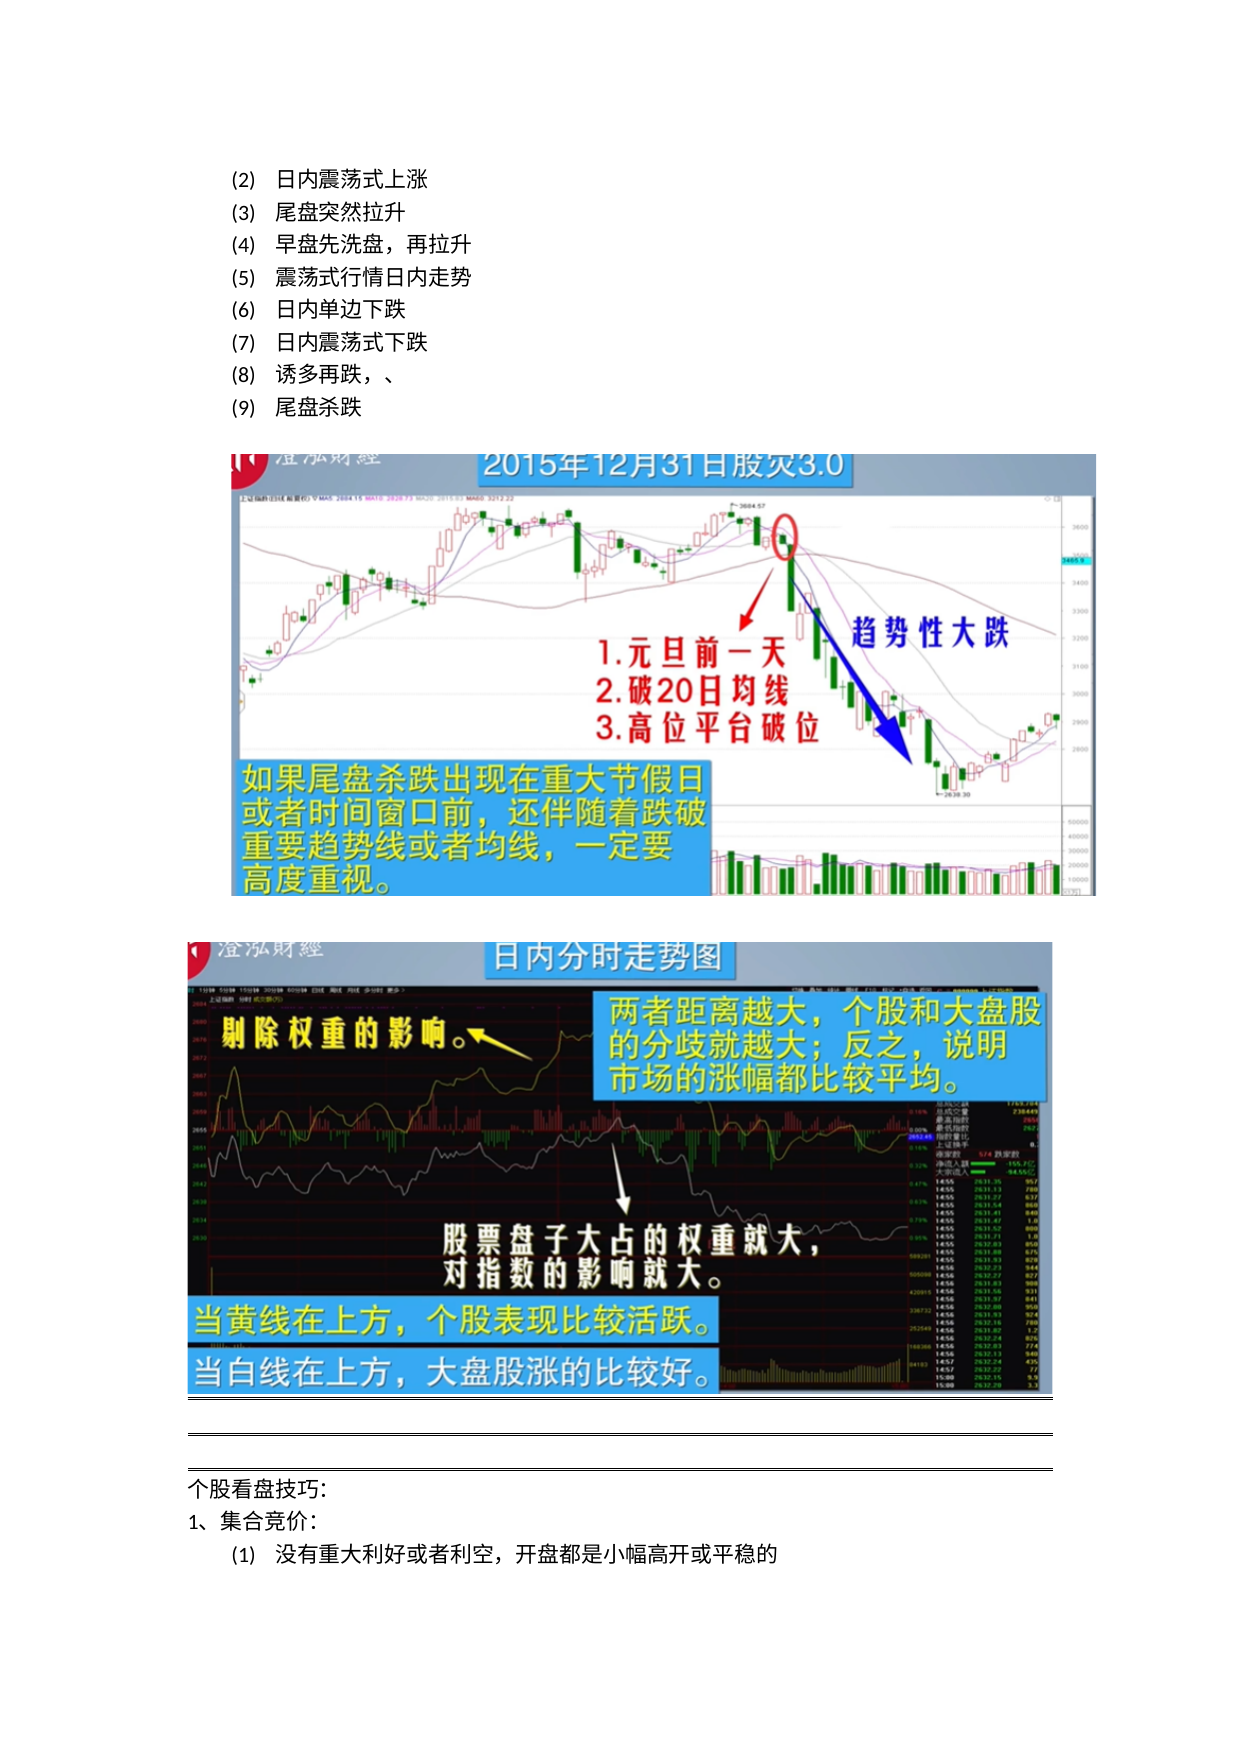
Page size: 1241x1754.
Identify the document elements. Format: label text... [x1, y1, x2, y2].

list 震荡式行情日内走势 [231, 259, 1053, 292]
list 尾盘杀跌 [231, 389, 1053, 422]
list 日内单边下跌 [231, 292, 1053, 324]
list 早盘先洗盘，再拉升 [231, 227, 1053, 259]
list 没有重大利好或者利空，开盘都是小幅高开或平稳的 [231, 1536, 1053, 1569]
list 尾盘突然拉升 [231, 194, 1053, 227]
list 个股看盘技巧： [187, 1471, 1053, 1504]
list 诱多再跌，、 [231, 357, 1053, 389]
list 日内震荡式下跌 [231, 324, 1053, 357]
picture [231, 454, 1097, 896]
picture [187, 942, 1053, 1394]
list 日内震荡式上涨 [231, 162, 1053, 194]
list 集合竞价： [187, 1504, 1053, 1536]
